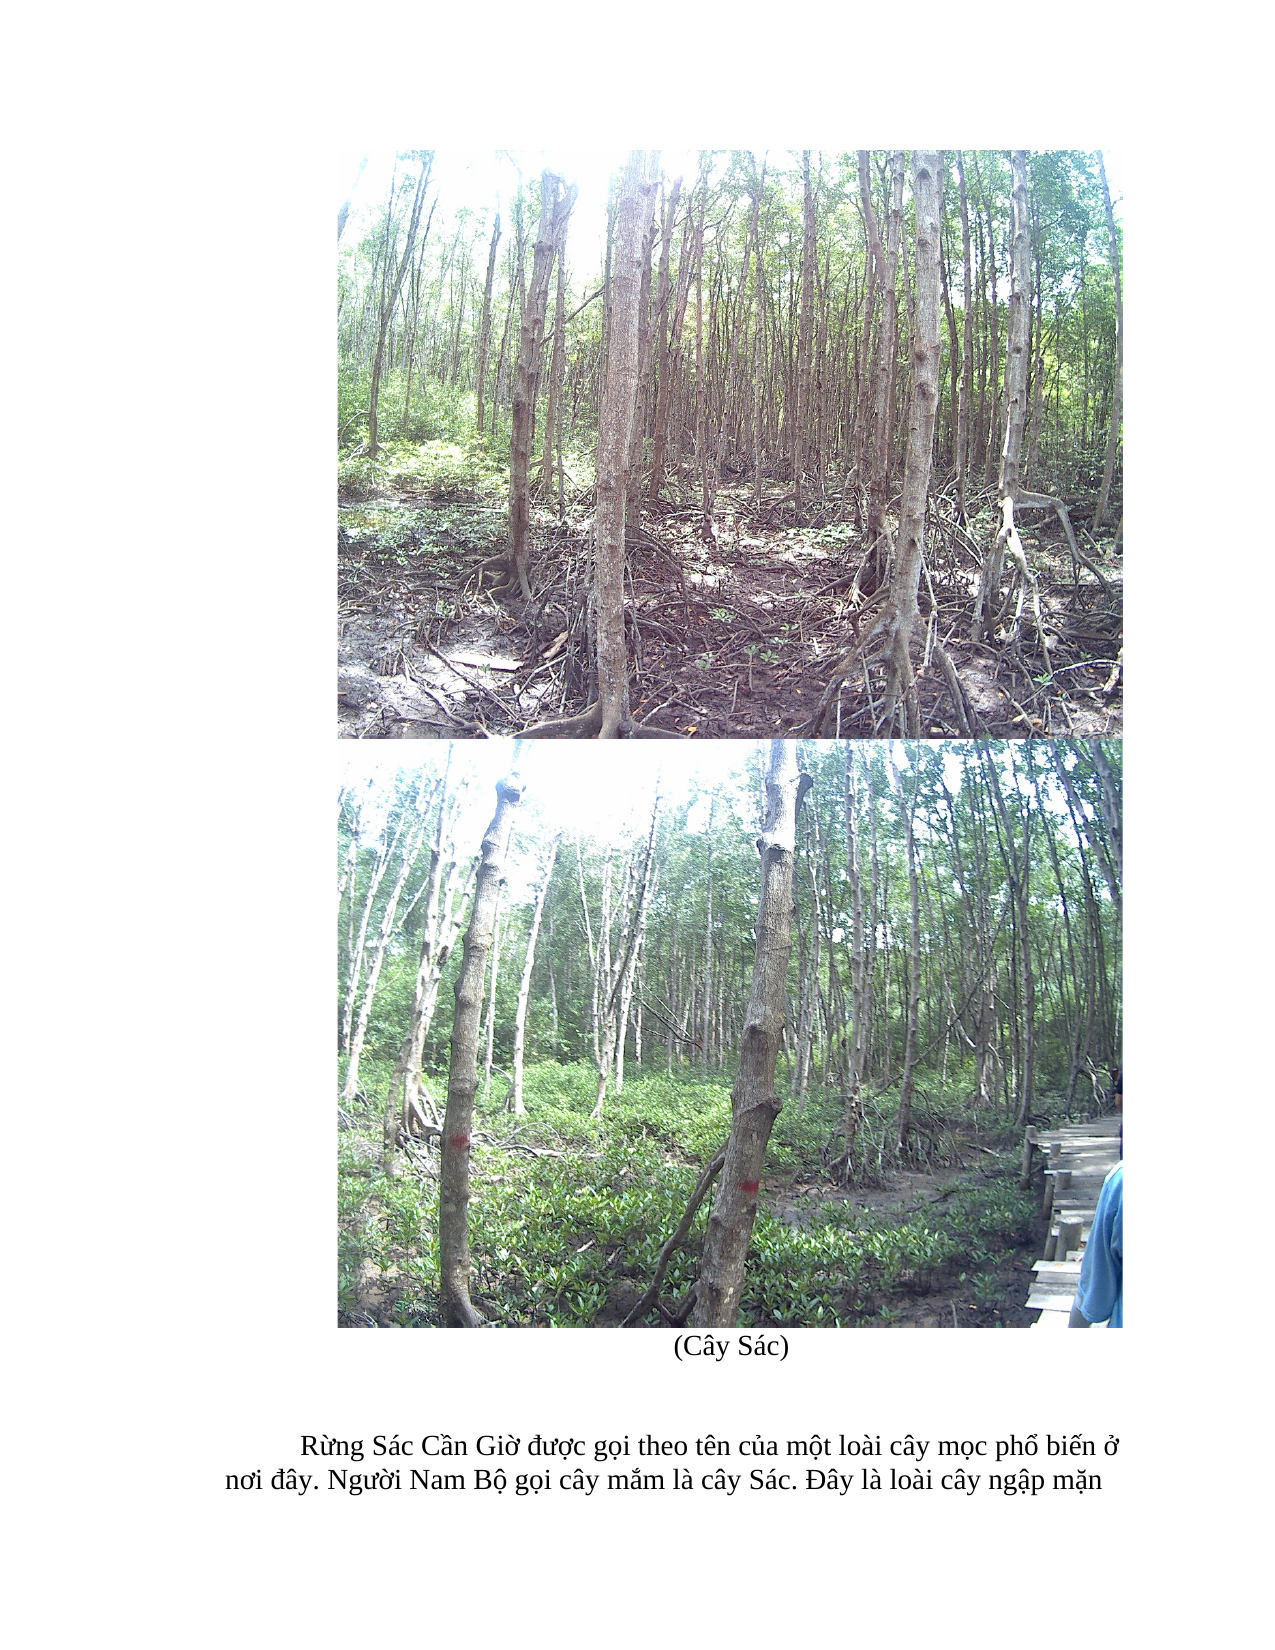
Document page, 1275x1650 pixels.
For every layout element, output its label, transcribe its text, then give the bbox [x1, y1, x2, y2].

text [225, 1428, 1125, 1496]
text (Cây Sác) [337, 1328, 1125, 1361]
picture [337, 150, 1123, 1328]
